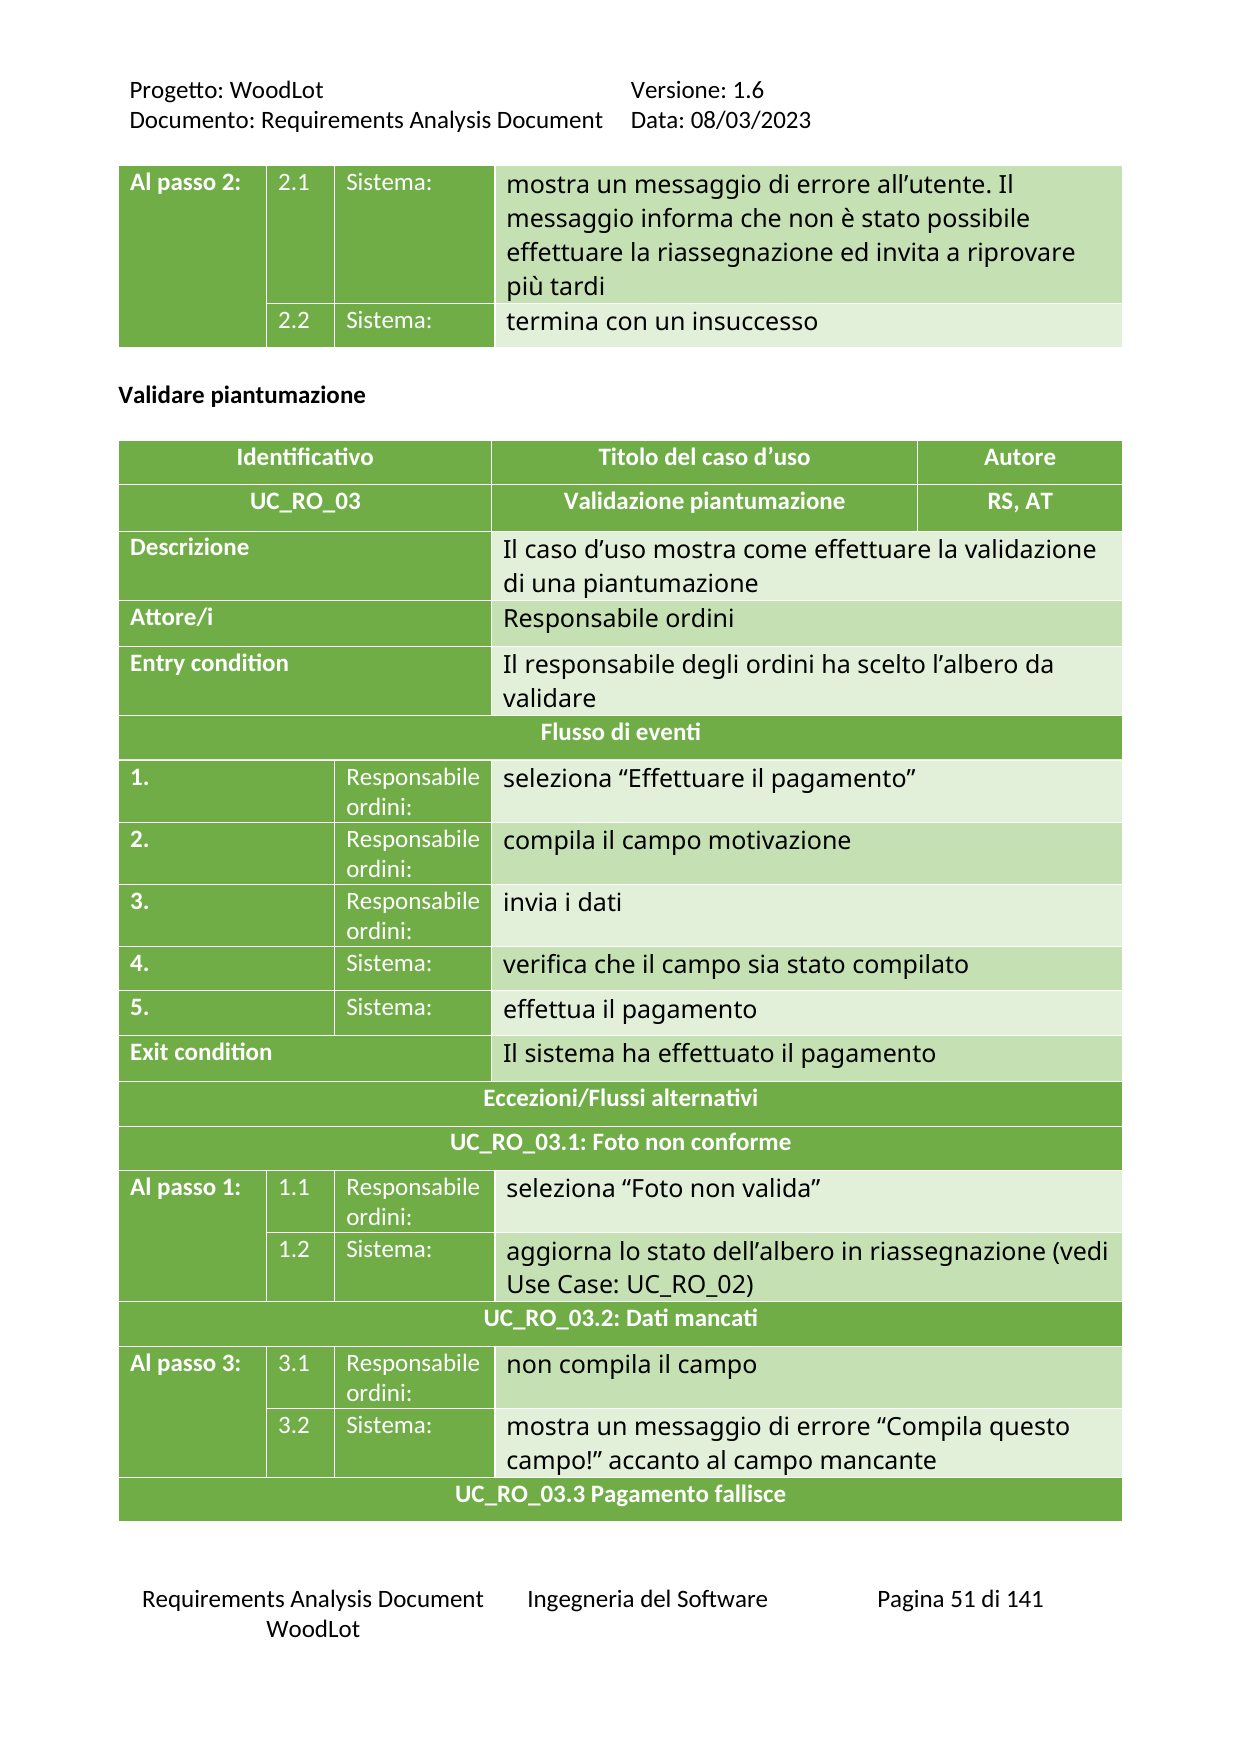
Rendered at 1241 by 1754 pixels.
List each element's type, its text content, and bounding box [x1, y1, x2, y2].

table_cell UC_RO_03.3 Pagamento fallisce [119, 1478, 1122, 1521]
table_cell mostra un messaggio di errore all’utente. Il messaggio informa che non è stato possibile effettuare la riassegnazione ed invita a riprovare più tardi [496, 166, 1122, 303]
table_cell 3.1 [267, 1347, 334, 1408]
table_cell Eccezioni/Flussi alternativi [119, 1082, 1122, 1126]
table_cell seleziona “Foto non valida” [496, 1171, 1122, 1232]
table_cell 4. [119, 947, 334, 990]
table_cell verifica che il campo sia stato compilato [492, 947, 1122, 990]
table_cell Sistema: [335, 947, 491, 990]
table_cell UC_RO_03.1: Foto non conforme [119, 1127, 1122, 1170]
table_cell Sistema: [335, 991, 491, 1035]
table_cell Flusso di eventi [119, 716, 1122, 759]
table_cell Responsabile ordini: [335, 1171, 494, 1232]
table_cell Responsabile ordini: [335, 1347, 494, 1408]
table_cell 2.2 [267, 304, 334, 347]
table_cell seleziona “Effettuare il pagamento” [492, 761, 1122, 822]
table_cell non compila il campo [496, 1347, 1122, 1408]
table_cell Responsabile ordini [492, 601, 1122, 646]
table_cell Sistema: [335, 304, 494, 347]
table_cell UC_RO_03 [119, 485, 491, 531]
table_cell 1.2 [267, 1233, 334, 1301]
table_cell effettua il pagamento [492, 991, 1122, 1035]
table_header Autore [918, 441, 1122, 484]
table_cell termina con un insuccesso [496, 304, 1122, 347]
table_cell 5. [119, 991, 334, 1035]
table_cell aggiorna lo stato dell’albero in riassegnazione (vedi Use Case: UC_RO_02) [496, 1233, 1122, 1301]
table_cell RS, AT [918, 485, 1122, 531]
table_cell Sistema: [335, 1409, 494, 1477]
table_cell Al passo 3: [119, 1347, 266, 1477]
table_header Titolo del caso d’uso [492, 441, 917, 484]
table_cell Attore/i [119, 601, 491, 646]
table_cell Validazione piantumazione [492, 485, 917, 531]
table_cell Sistema: [335, 1233, 494, 1301]
table_cell Entry condition [119, 647, 491, 715]
table_cell Il responsabile degli ordini ha scelto l’albero da validare [492, 647, 1122, 715]
table_cell 3. [119, 885, 334, 946]
table_cell Il sistema ha effettuato il pagamento [492, 1036, 1122, 1081]
table_cell Il caso d’uso mostra come effettuare la validazione di una piantumazione [492, 532, 1122, 600]
table_cell Al passo 1: [119, 1171, 266, 1301]
table_cell invia i dati [492, 885, 1122, 946]
table_header Identificativo [119, 441, 491, 484]
table_cell Exit condition [119, 1036, 491, 1081]
table_cell Descrizione [119, 532, 491, 600]
table_cell 2. [119, 823, 334, 884]
table_cell 2.1 [267, 166, 334, 303]
table_cell 3.2 [267, 1409, 334, 1477]
table_cell Sistema: [335, 166, 494, 303]
table_cell Responsabile ordini: [335, 823, 491, 884]
table_cell Responsabile ordini: [335, 761, 491, 822]
table_cell compila il campo motivazione [492, 823, 1122, 884]
table_cell UC_RO_03.2: Dati mancati [119, 1302, 1122, 1346]
table_cell 1. [119, 761, 334, 822]
table_cell 1.1 [267, 1171, 334, 1232]
text Validare piantumazione [118, 379, 1122, 409]
table_cell Al passo 2: [119, 166, 266, 347]
table_cell mostra un messaggio di errore “Compila questo campo!” accanto al campo mancante [496, 1409, 1122, 1477]
table_cell Responsabile ordini: [335, 885, 491, 946]
